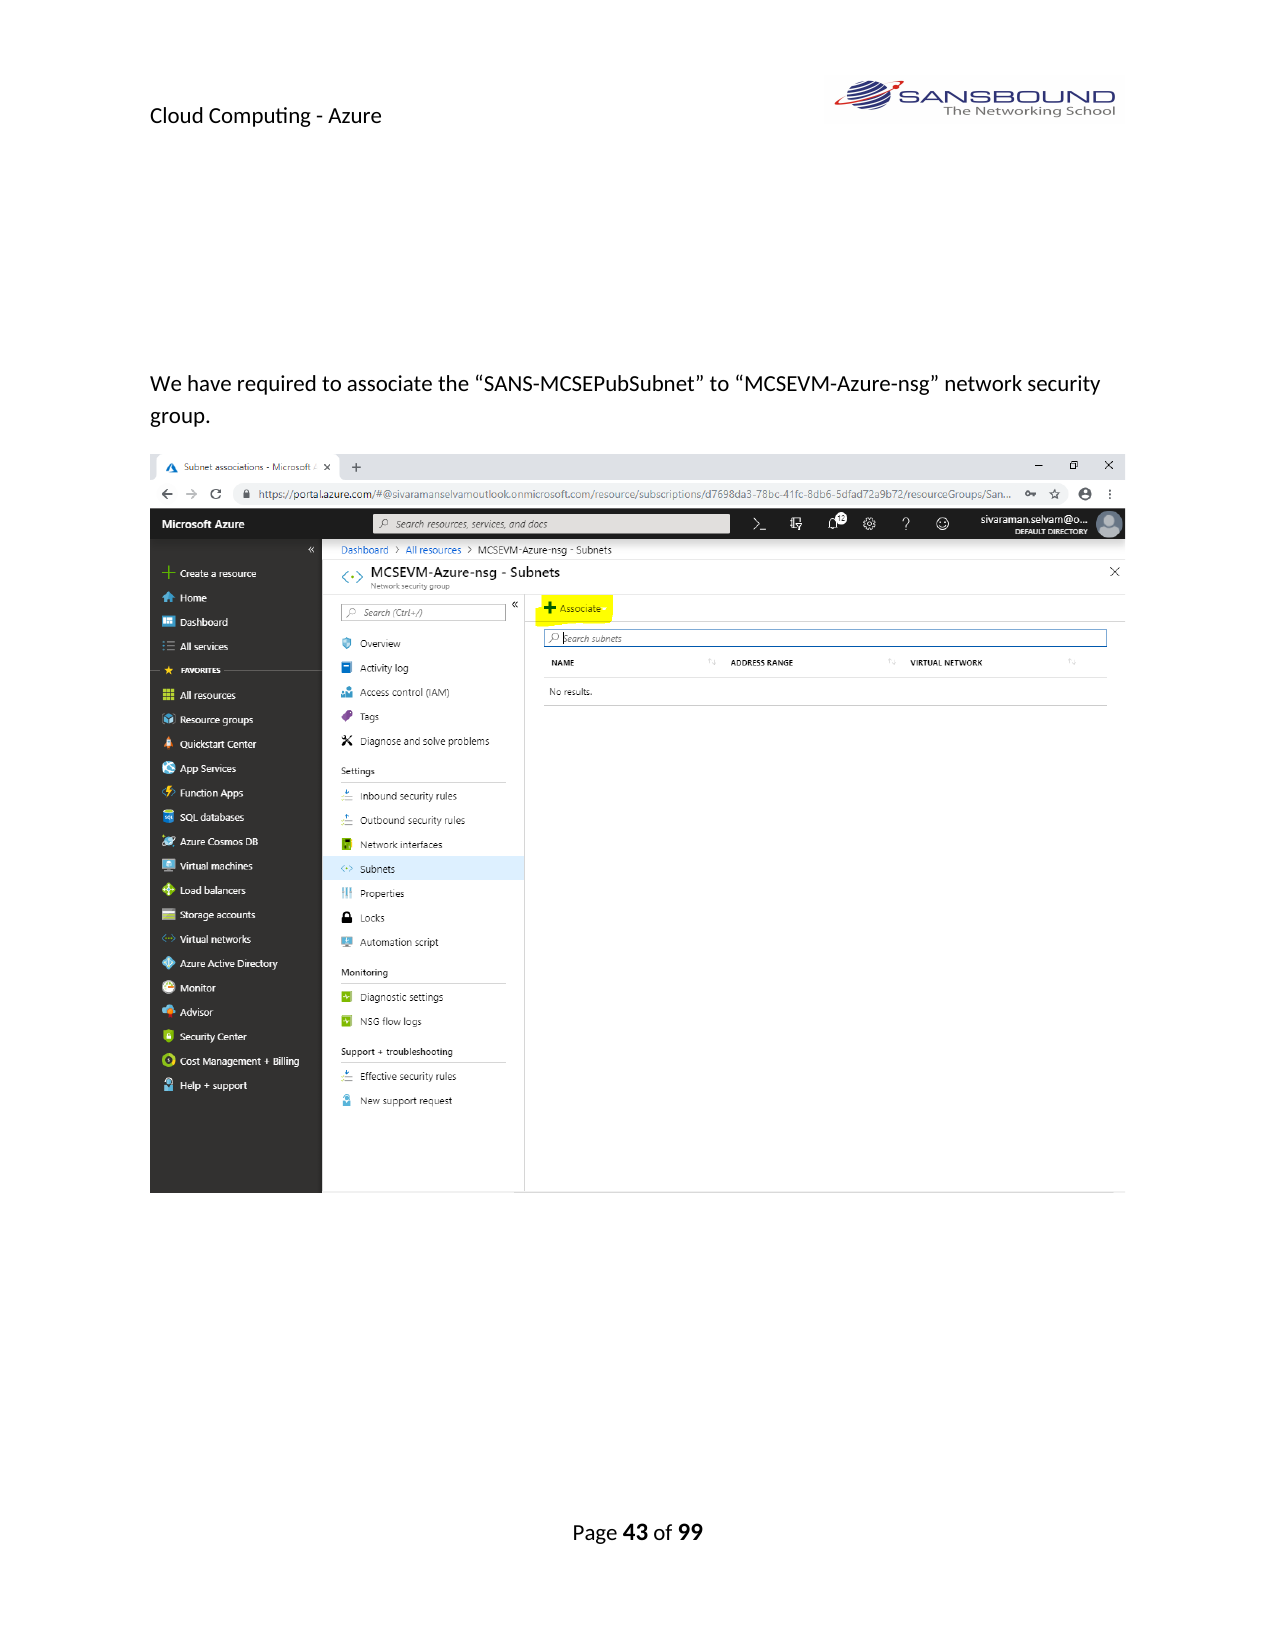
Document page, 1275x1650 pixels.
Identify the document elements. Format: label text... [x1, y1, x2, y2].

text We have required to associate the “SANS-MCSEPubSubnet” to “MCSEVM-Azure-nsg” network security group. [150, 369, 1125, 429]
picture [150, 454, 1125, 1193]
picture [823, 75, 1125, 124]
